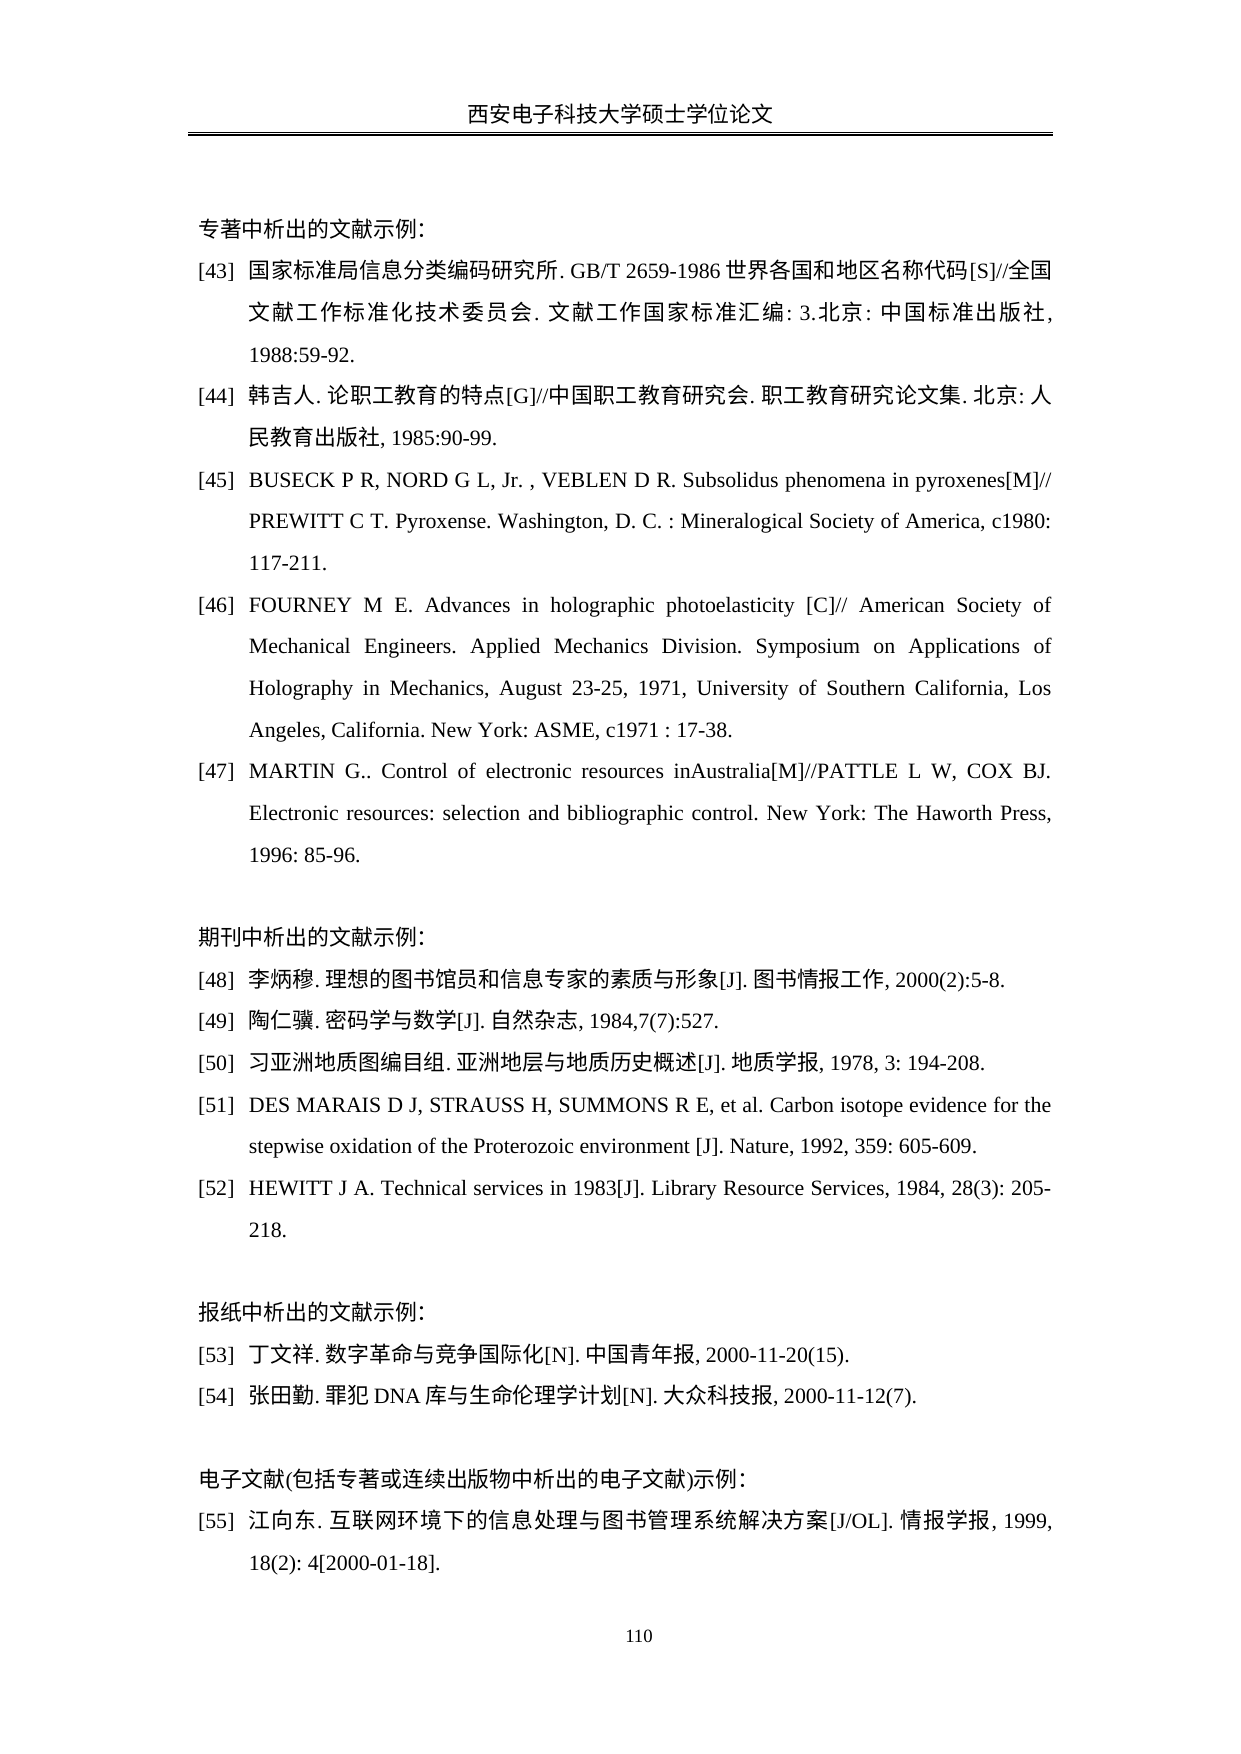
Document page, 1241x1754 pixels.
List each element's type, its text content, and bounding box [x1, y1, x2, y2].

text 李炳穆. 理想的图书馆员和信息专家的素质与形象[J]. 图书情报工作, 2000(2):5-8. [198, 954, 1053, 995]
text 陶仁骥. 密码学与数学[J]. 自然杂志, 1984,7(7):527. [198, 995, 1053, 1037]
text 国家标准局信息分类编码研究所. GB/T 2659-1986世界各国和地区名称代码[S]//全国文献工作标准化技术委员会. 文献工作国家标准汇编: 3.北京: 中国标准出版社, 1988:59-92. [198, 245, 1053, 370]
text DES MARAIS D J, STRAUSS H, SUMMONS R E, et al. Carbon isotope evidence for the stepwise oxidation of the Proterozoic environment [J]. Nature, 1992, 359: 605-609. [198, 1079, 1053, 1162]
text 张田勤. 罪犯DNA库与生命伦理学计划[N]. 大众科技报, 2000-11-12(7). [198, 1370, 1053, 1412]
text MARTIN G.. Control of electronic resources inAustralia[M]//PATTLE L W, COX BJ. Electronic resources: selection and bibliographic control. New York: The Haworth Press, 1996: 85-96. [198, 745, 1053, 870]
text 江向东. 互联网环境下的信息处理与图书管理系统解决方案[J/OL]. 情报学报, 1999, 18(2): 4[2000-01-18]. [198, 1495, 1053, 1579]
text 习亚洲地质图编目组. 亚洲地层与地质历史概述[J]. 地质学报, 1978, 3: 194-208. [198, 1037, 1053, 1079]
text HEWITT J A. Technical services in 1983[J]. Library Resource Services, 1984, 28(3): 205-218. [198, 1162, 1053, 1245]
list 专著中析出的文献示例： [198, 204, 1053, 245]
list 电子文献(包括专著或连续出版物中析出的电子文献)示例： [198, 1454, 1053, 1495]
text FOURNEY M E. Advances in holographic photoelasticity [C]// American Society of Mechanical Engineers. Applied Mechanics Division. Symposium on Applications of Holography in Mechanics, August 23-25, 1971, University of Southern California, Los Angeles, California. New York: ASME, c1971 : 17-38. [198, 579, 1053, 745]
text 韩吉人. 论职工教育的特点[G]//中国职工教育研究会. 职工教育研究论文集. 北京: 人民教育出版社, 1985:90-99. [198, 370, 1053, 454]
text 丁文祥. 数字革命与竞争国际化[N]. 中国青年报, 2000-11-20(15). [198, 1329, 1053, 1370]
text BUSECK P R, NORD G L, Jr. , VEBLEN D R. Subsolidus phenomena in pyroxenes[M]// PREWITT C T. Pyroxense. Washington, D. C. : Mineralogical Society of America, c1980: 117-211. [198, 454, 1053, 579]
list 报纸中析出的文献示例： [198, 1287, 1053, 1329]
list 期刊中析出的文献示例： [198, 912, 1053, 954]
